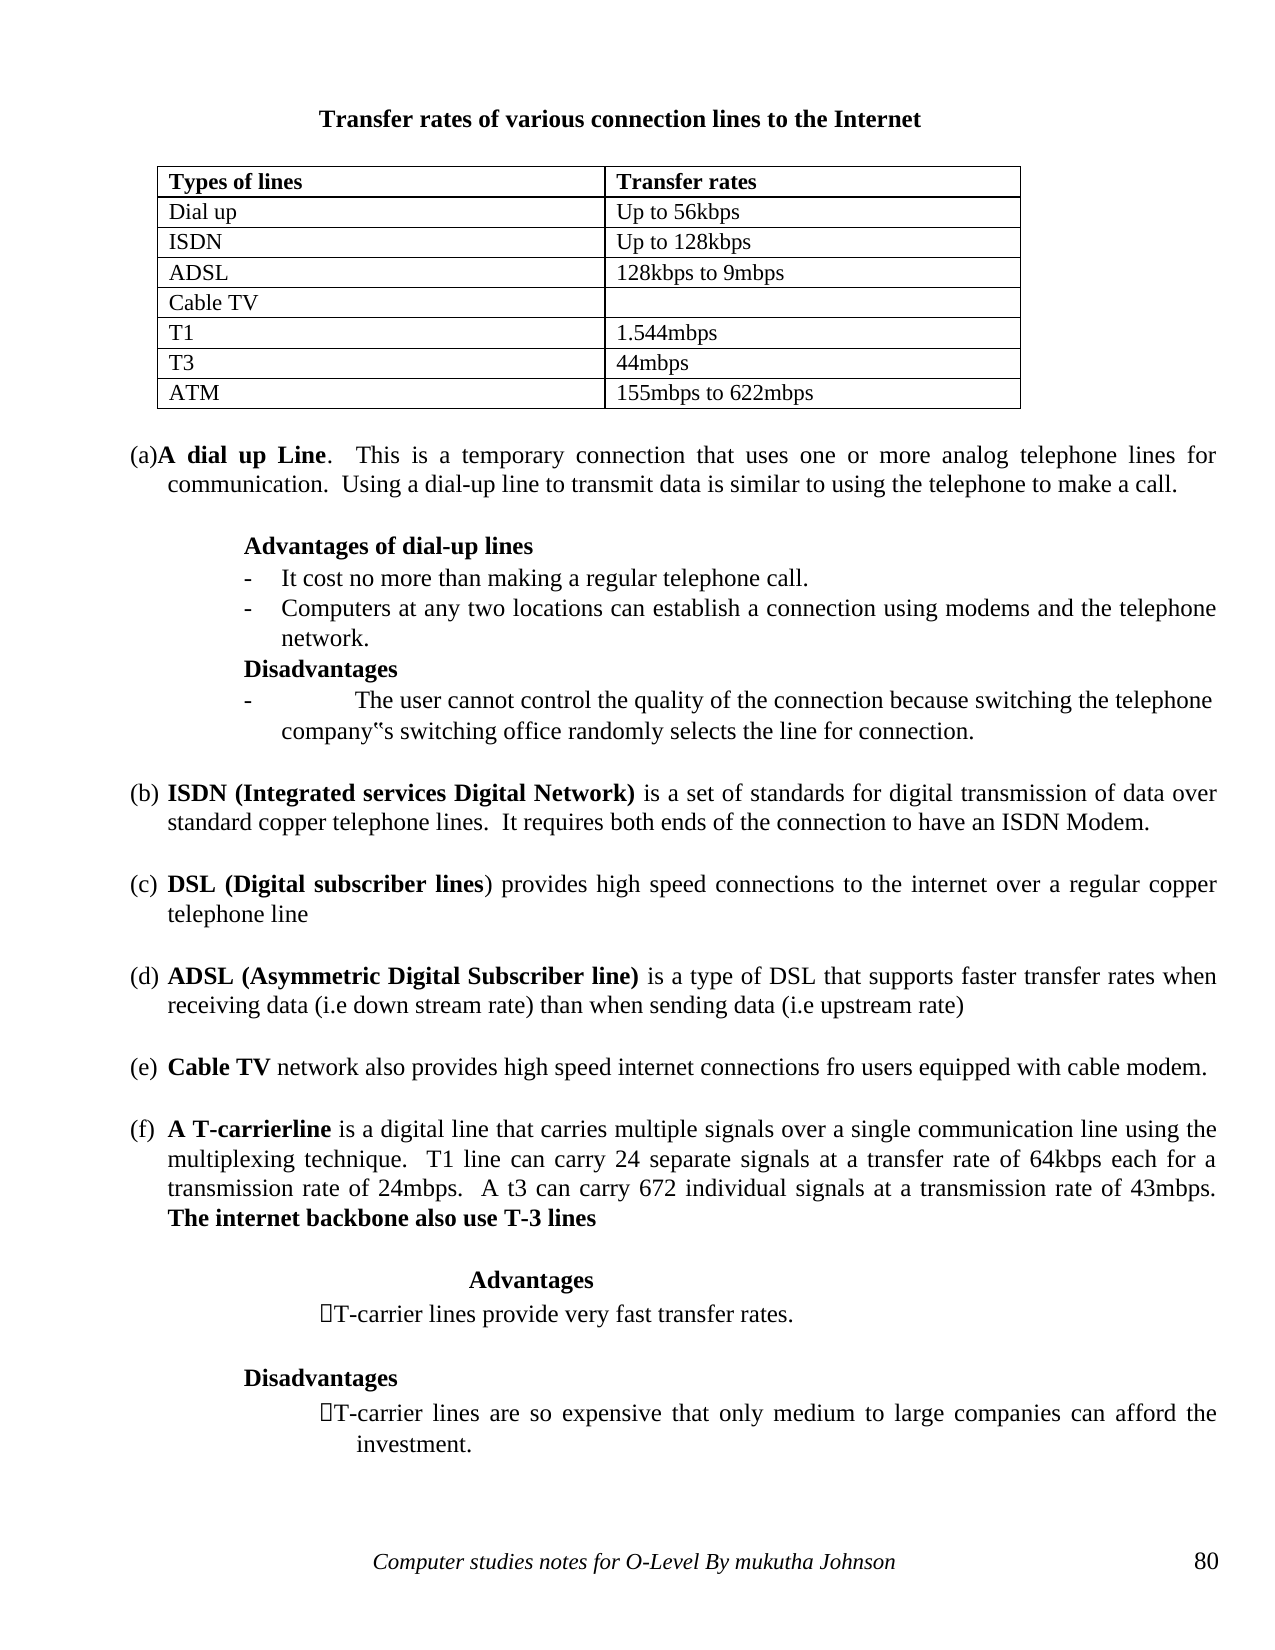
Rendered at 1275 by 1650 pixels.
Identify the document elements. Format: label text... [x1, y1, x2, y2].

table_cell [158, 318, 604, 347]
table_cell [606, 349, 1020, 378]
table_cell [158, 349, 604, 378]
text company‟s switching office randomly selects the line for connection. [281, 716, 1218, 745]
list A T-carrierline is a digital line that carries multiple signals over a single communication line using the multiplexing technique. T1 line can carry 24 separate signals at a transfer rate of 64kbps each for a transmission rate of 24mbps. A t3 can carry 672 individual signals at a transmission rate of 43mbps. The internet backbone also use T-3 lines [130, 1114, 1218, 1232]
subtitle Disadvantages [244, 1363, 1219, 1392]
list ISDN (Integrated services Digital Network) is a set of standards for digital transmission of data over standard copper telephone lines. It requires both ends of the connection to have an ISDN Modem. [130, 778, 1218, 836]
list ADSL (Asymmetric Digital Subscriber line) is a type of DSL that supports faster transfer rates when receiving data (i.e down stream rate) than when sending data (i.e upstream rate) [130, 961, 1218, 1019]
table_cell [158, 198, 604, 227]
subtitle Transfer rates of various connection lines to the Internet [319, 104, 1219, 133]
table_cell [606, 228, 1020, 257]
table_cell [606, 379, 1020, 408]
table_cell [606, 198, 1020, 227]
list It cost no more than making a regular telephone call. [244, 563, 1218, 591]
text - The user cannot control the quality of the connection because switching the telephone [94, 685, 1219, 714]
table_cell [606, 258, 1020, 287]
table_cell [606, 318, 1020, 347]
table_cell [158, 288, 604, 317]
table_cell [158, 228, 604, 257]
list Cable TV network also provides high speed internet connections fro users equipped with cable modem. [130, 1052, 1218, 1081]
text T-carrier lines are so expensive that only medium to large companies can afford the investment. [319, 1394, 1218, 1458]
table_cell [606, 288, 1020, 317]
text T-carrier lines provide very fast transfer rates. [319, 1296, 1218, 1330]
text (a)A dial up Line. This is a temporary connection that uses one or more analog telephone lines for communication. Using a dial-up line to transmit data is similar to using the telephone to make a call. [130, 440, 1218, 498]
list Computers at any two locations can establish a connection using modems and the telephone network. [244, 593, 1218, 652]
subtitle Disadvantages [244, 654, 1219, 683]
list DSL (Digital subscriber lines) provides high speed connections to the internet over a regular copper telephone line [130, 869, 1218, 928]
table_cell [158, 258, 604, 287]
subtitle Advantages of dial-up lines [244, 531, 1219, 560]
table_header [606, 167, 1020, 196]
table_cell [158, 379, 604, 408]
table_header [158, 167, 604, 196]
text Advantages [244, 1265, 1219, 1293]
